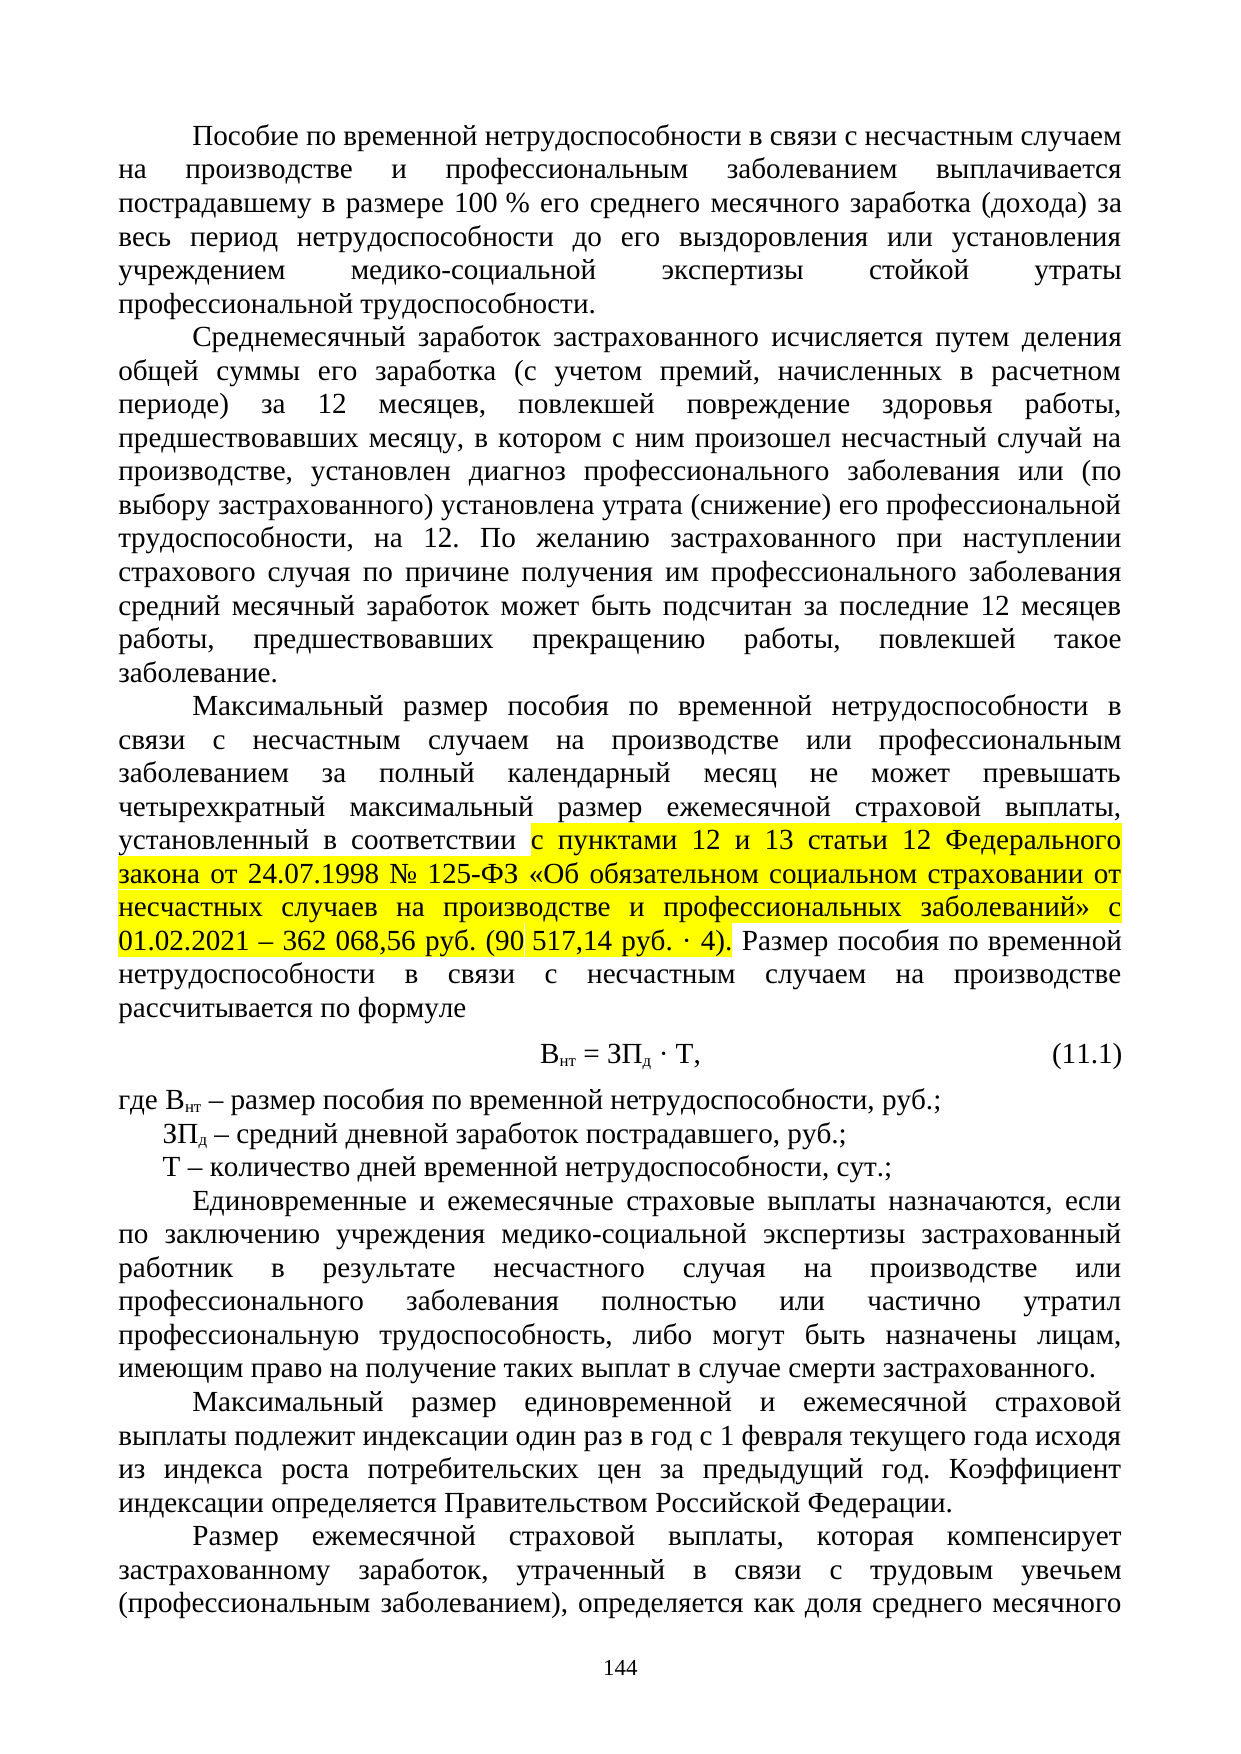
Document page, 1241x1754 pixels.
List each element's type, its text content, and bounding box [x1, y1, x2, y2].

text Максимальный размер пособия по временной нетрудоспособности в связи с несчастным случаем на производстве или профессиональным заболеванием за полный календарный месяц не может превышать четырехкратный максимальный размер ежемесячной страховой выплаты, установленный в соответствии с пунктами 12 и 13 статьи 12 Федерального закона от 24.07.1998 № 125-ФЗ «Об обязательном социальном страховании от несчастных случаев на производстве и профессиональных заболеваний» с 01.02.2021 – 362 068,56 руб. (90 517,14 руб. · 4). Размер пособия по временной нетрудоспособности в связи с несчастным случаем на производстве рассчитывается по формуле [118, 688, 1122, 856]
text Среднемесячный заработок застрахованного исчисляется путем деления общей суммы его заработка (с учетом премий, начисленных в расчетном периоде) за 12 месяцев, повлекшей повреждение здоровья работы, предшествовавших месяцу, в котором с ним произошел несчастный случай на производстве, установлен диагноз профессионального заболевания или (по выбору застрахованного) установлена утрата (снижение) его профессиональной трудоспособности, на 12. По желанию застрахованного при наступлении страхового случая по причине получения им профессионального заболевания средний месячный заработок может быть подсчитан за последние 12 месяцев работы, предшествовавших прекращению работы, повлекшей такое заболевание. [118, 319, 1122, 688]
text Единовременные и ежемесячные страховые выплаты назначаются, если по заключению учреждения медико-социальной экспертизы застрахованный работник в результате несчастного случая на производстве или профессионального заболевания полностью или частично утратил профессиональную трудоспособность, либо могут быть назначены лицам, имеющим право на получение таких выплат в случае смерти застрахованного. [118, 1183, 1122, 1384]
text Максимальный размер единовременной и ежемесячной страховой выплаты подлежит индексации один раз в год с 1 февраля текущего года исходя из индекса роста потребительских цен за предыдущий год. Коэффициент индексации определяется Правительством Российской Федерации. [118, 1384, 1122, 1518]
text где Внт – размер пособия по временной нетрудоспособности, руб.; [118, 1082, 1122, 1116]
text Внт = ЗПд · T, (11.1) [118, 1036, 1122, 1070]
text T – количество дней временной нетрудоспособности, сут.; [118, 1149, 1122, 1183]
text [118, 1518, 1122, 1619]
text Максимальный размер пособия по временной нетрудоспособности в связи с несчастным случаем на производстве или профессиональным заболеванием за полный календарный месяц не может превышать четырехкратный максимальный размер ежемесячной страховой выплаты, установленный в соответствии с пунктами 12 и 13 статьи 12 Федерального закона от 24.07.1998 № 125-ФЗ «Об обязательном социальном страховании от несчастных случаев на производстве и профессиональных заболеваний» с 01.02.2021 – 362 068,56 руб. (90 517,14 руб. · 4). Размер пособия по временной нетрудоспособности в связи с несчастным случаем на производстве рассчитывается по формуле [118, 923, 1122, 1024]
text ЗПд – средний дневной заработок пострадавшего, руб.; [118, 1116, 1122, 1149]
text Пособие по временной нетрудоспособности в связи с несчастным случаем на производстве и профессиональным заболеванием выплачивается пострадавшему в размере 100 % его среднего месячного заработка (дохода) за весь период нетрудоспособности до его выздоровления или установления учреждением медико-социальной экспертизы стойкой утраты профессиональной трудоспособности. [118, 118, 1122, 319]
